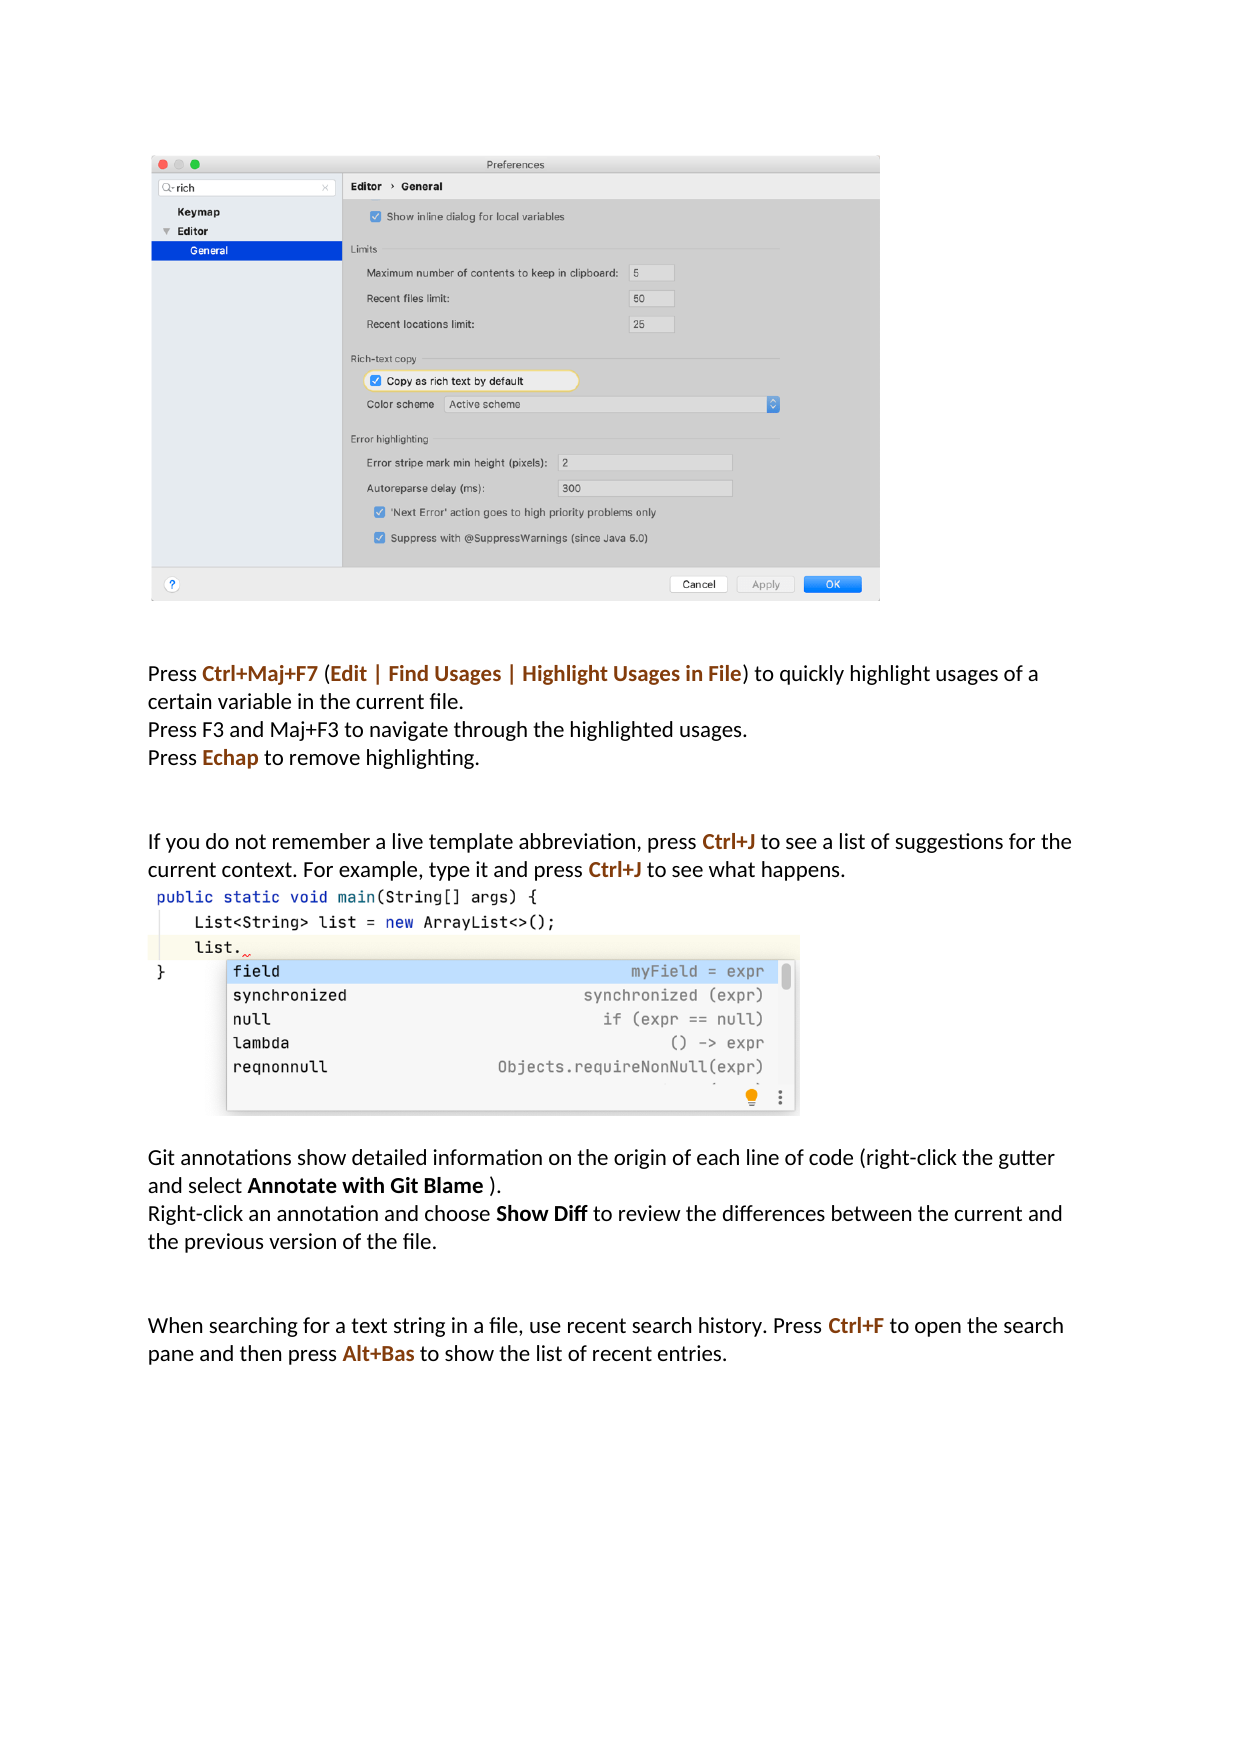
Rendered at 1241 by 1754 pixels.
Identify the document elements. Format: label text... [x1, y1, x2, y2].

picture [147, 147, 888, 604]
text Press Echap to remove highlighting. [148, 743, 1093, 771]
text Right-click an annotation and choose Show Diff to review the differences between the current and the previous version of the file. [148, 1199, 1093, 1256]
text When searching for a text string in a file, use recent search history. Press Ctrl+F to open the search pane and then press Alt+Bas to show the list of recent entries. [148, 1312, 1093, 1368]
text Press F3 and Maj+F3 to navigate through the highlighted usages. [148, 715, 1093, 743]
picture [147, 883, 800, 1116]
text Git annotations show detailed information on the origin of each line of code (right-click the gutter and select Annotate with Git Blame ). [148, 1143, 1093, 1199]
text Press Ctrl+Maj+F7 (Edit | Find Usages | Highlight Usages in File) to quickly highlight usages of a certain variable in the current file. [148, 659, 1093, 715]
text If you do not remember a live template abbreviation, press Ctrl+J to see a list of suggestions for the current context. For example, type it and press Ctrl+J to see what happens. [148, 827, 1093, 883]
